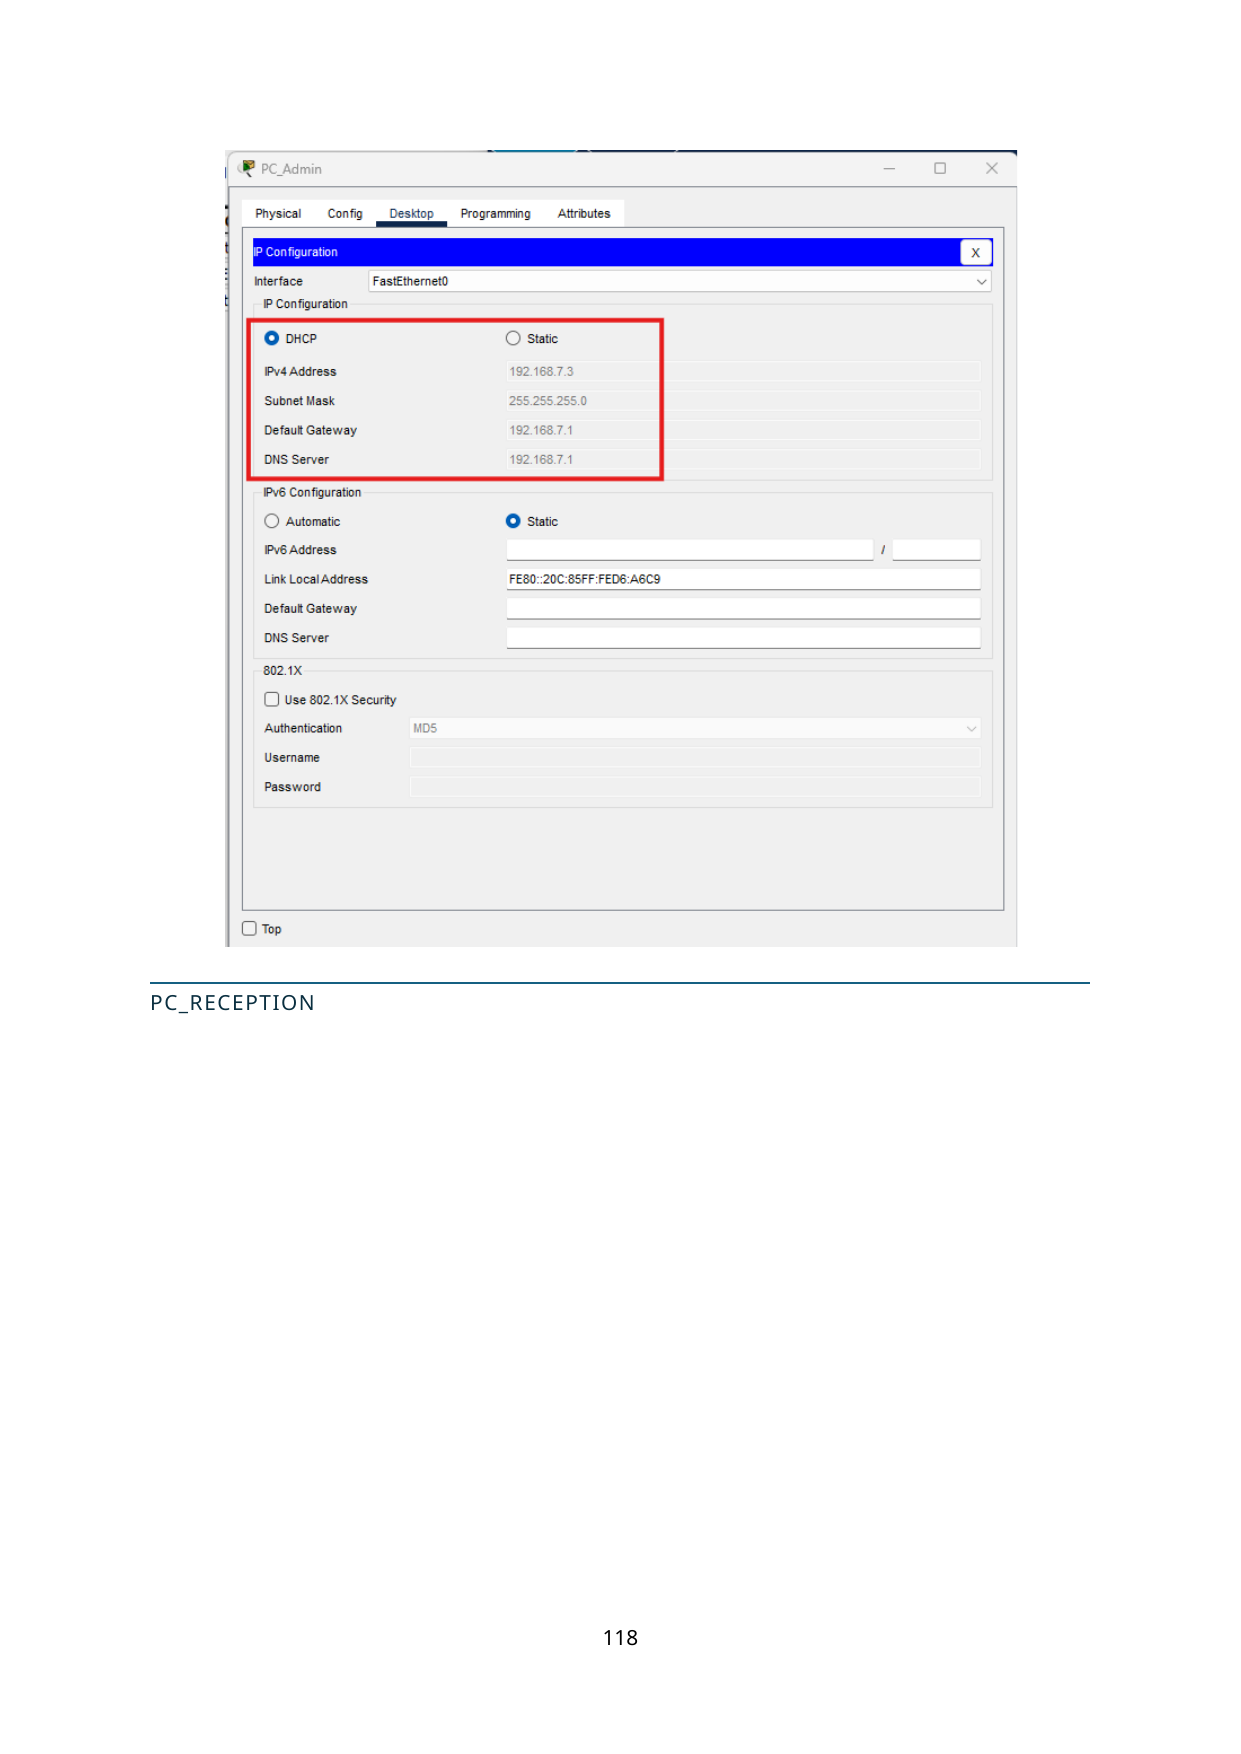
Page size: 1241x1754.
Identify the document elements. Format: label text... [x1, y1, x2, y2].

picture [225, 150, 1018, 947]
subtitle PC_Reception [150, 984, 1090, 1016]
